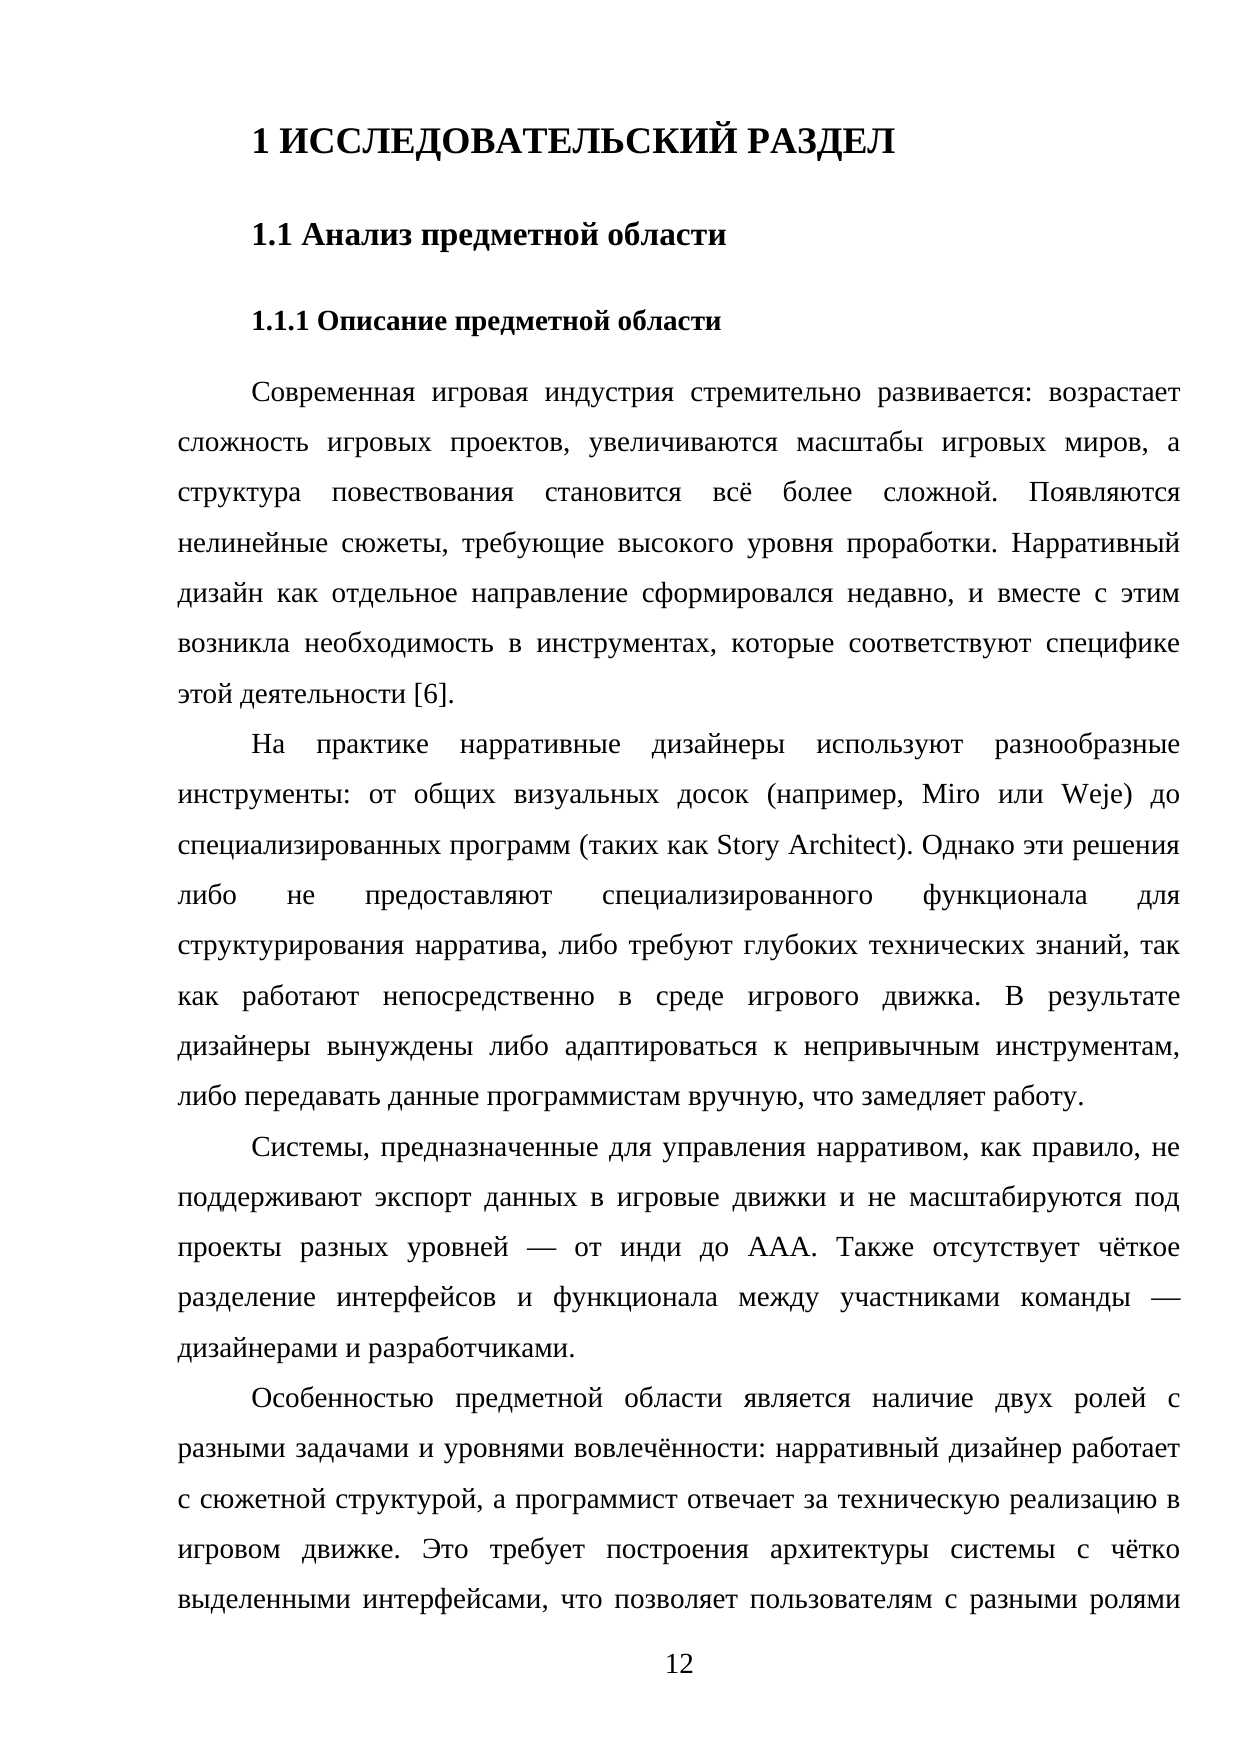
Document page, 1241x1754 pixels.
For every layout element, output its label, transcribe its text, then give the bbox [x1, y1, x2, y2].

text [177, 1380, 1181, 1615]
subtitle Описание предметной области [177, 303, 1181, 336]
text Современная игровая индустрия стремительно развивается: возрастает сложность игровых проектов, увеличиваются масштабы игровых миров, а структура повествования становится всё более сложной. Появляются нелинейные сюжеты, требующие высокого уровня проработки. Нарративный дизайн как отдельное направление сформировался недавно, и вместе с этим возникла необходимость в инструментах, которые соответствуют специфике этой деятельности [6]. [177, 374, 1181, 709]
subtitle ИССЛЕДОВАТЕЛЬСКИЙ РАЗДЕЛ [177, 118, 1181, 161]
subtitle Анализ предметной области [177, 214, 1181, 252]
text Системы, предназначенные для управления нарративом, как правило, не поддерживают экспорт данных в игровые движки и не масштабируются под проекты разных уровней — от инди до AAA. Также отсутствует чёткое разделение интерфейсов и функционала между участниками команды — дизайнерами и разработчиками. [177, 1129, 1181, 1363]
text На практике нарративные дизайнеры используют разнообразные инструменты: от общих визуальных досок (например, Miro или Weje) до специализированных программ (таких как Story Architect). Однако эти решения либо не предоставляют специализированного функционала для структурирования нарратива, либо требуют глубоких технических знаний, так как работают непосредственно в среде игрового движка. В результате дизайнеры вынуждены либо адаптироваться к непривычным инструментам, либо передавать данные программистам вручную, что замедляет работу. [177, 726, 1181, 1112]
